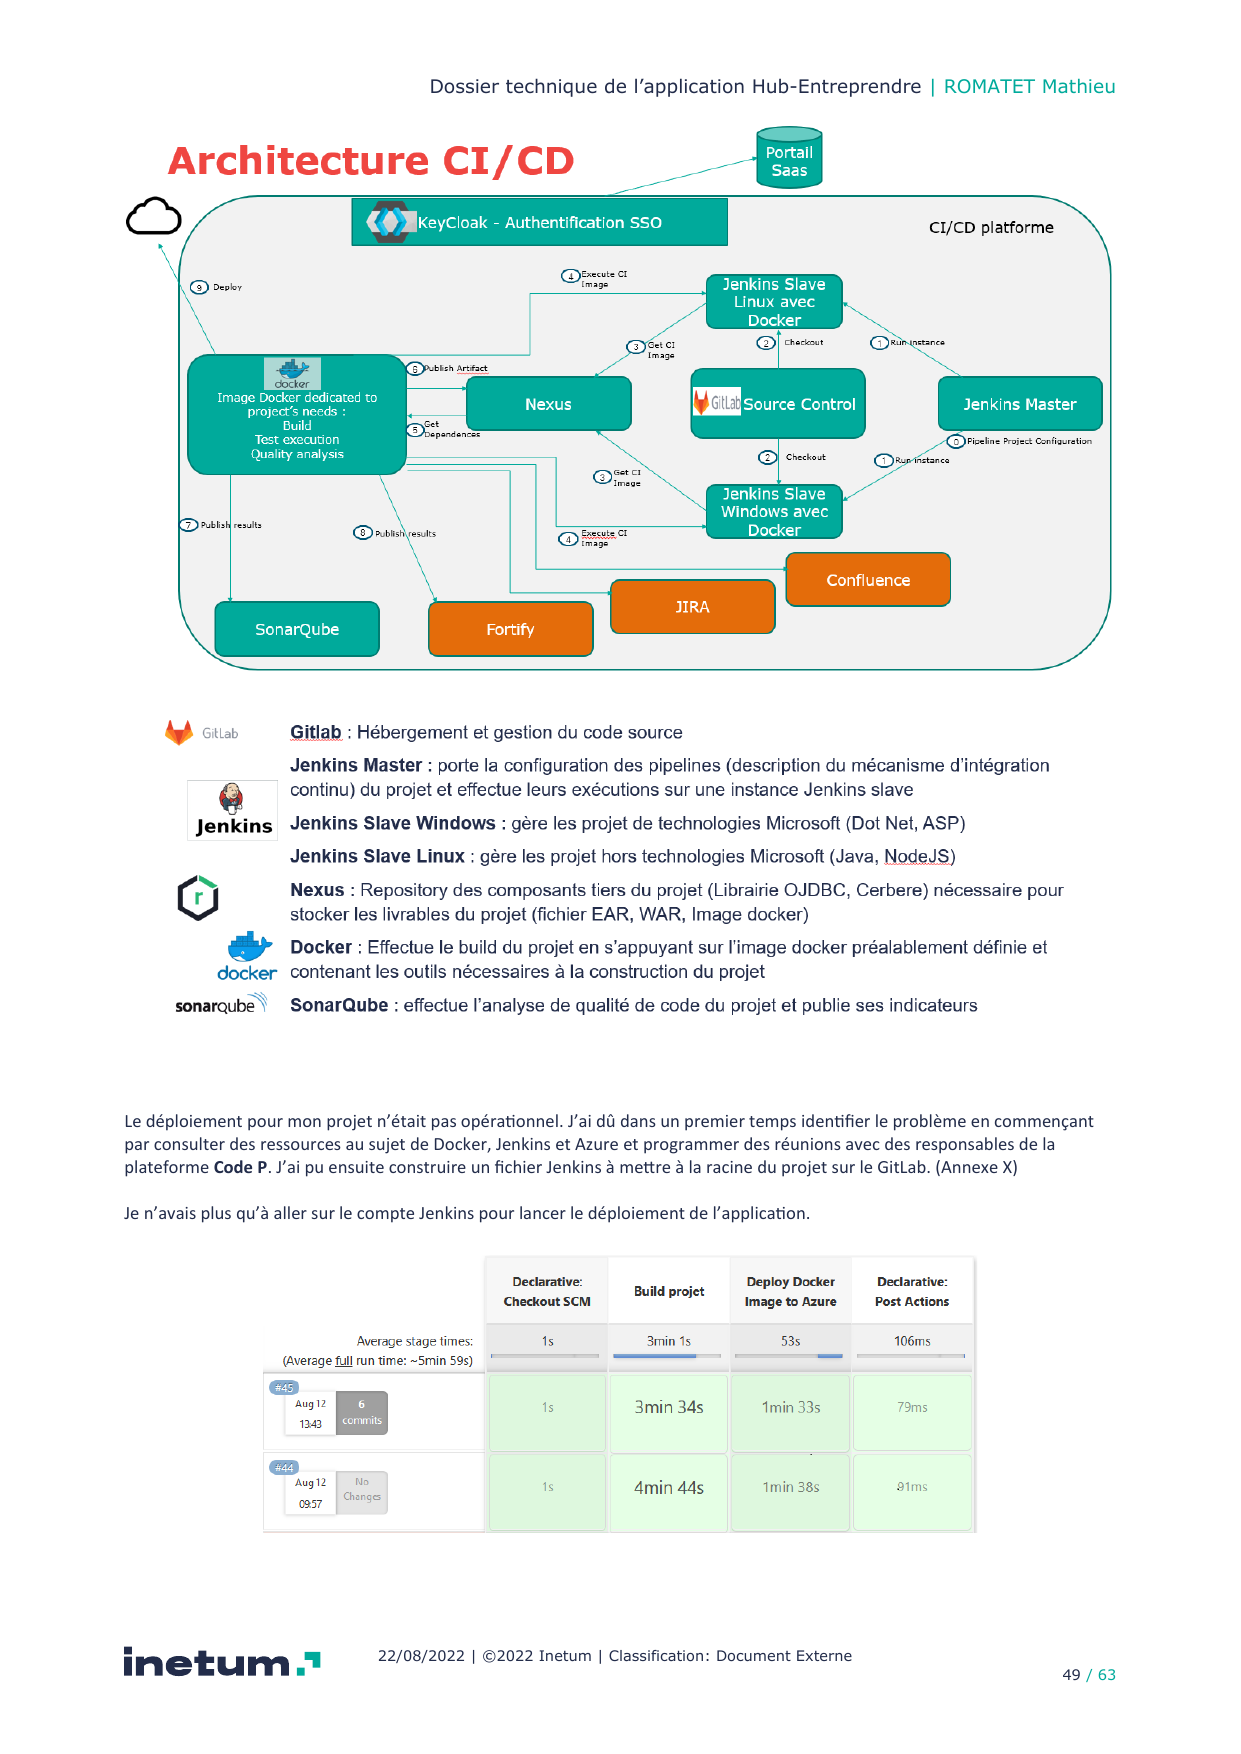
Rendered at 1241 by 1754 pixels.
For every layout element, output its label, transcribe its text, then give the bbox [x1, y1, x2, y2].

picture [124, 124, 1116, 675]
picture [163, 705, 1077, 1025]
picture [262, 1255, 978, 1533]
text Le déploiement pour mon projet n’était pas opérationnel. J’ai dû dans un premier temps identifier le problème en commençant par consulter des ressources au sujet de Docker, Jenkins et Azure et programmer des réunions avec des responsables de la plateforme Code P. J’ai pu ensuite construire un fichier Jenkins à mettre à la racine du projet sur le GitLab. (Annexe X) Je n’avais plus qu’à aller sur le compte Jenkins pour lancer le déploiement de l’application. [124, 1110, 1116, 1224]
